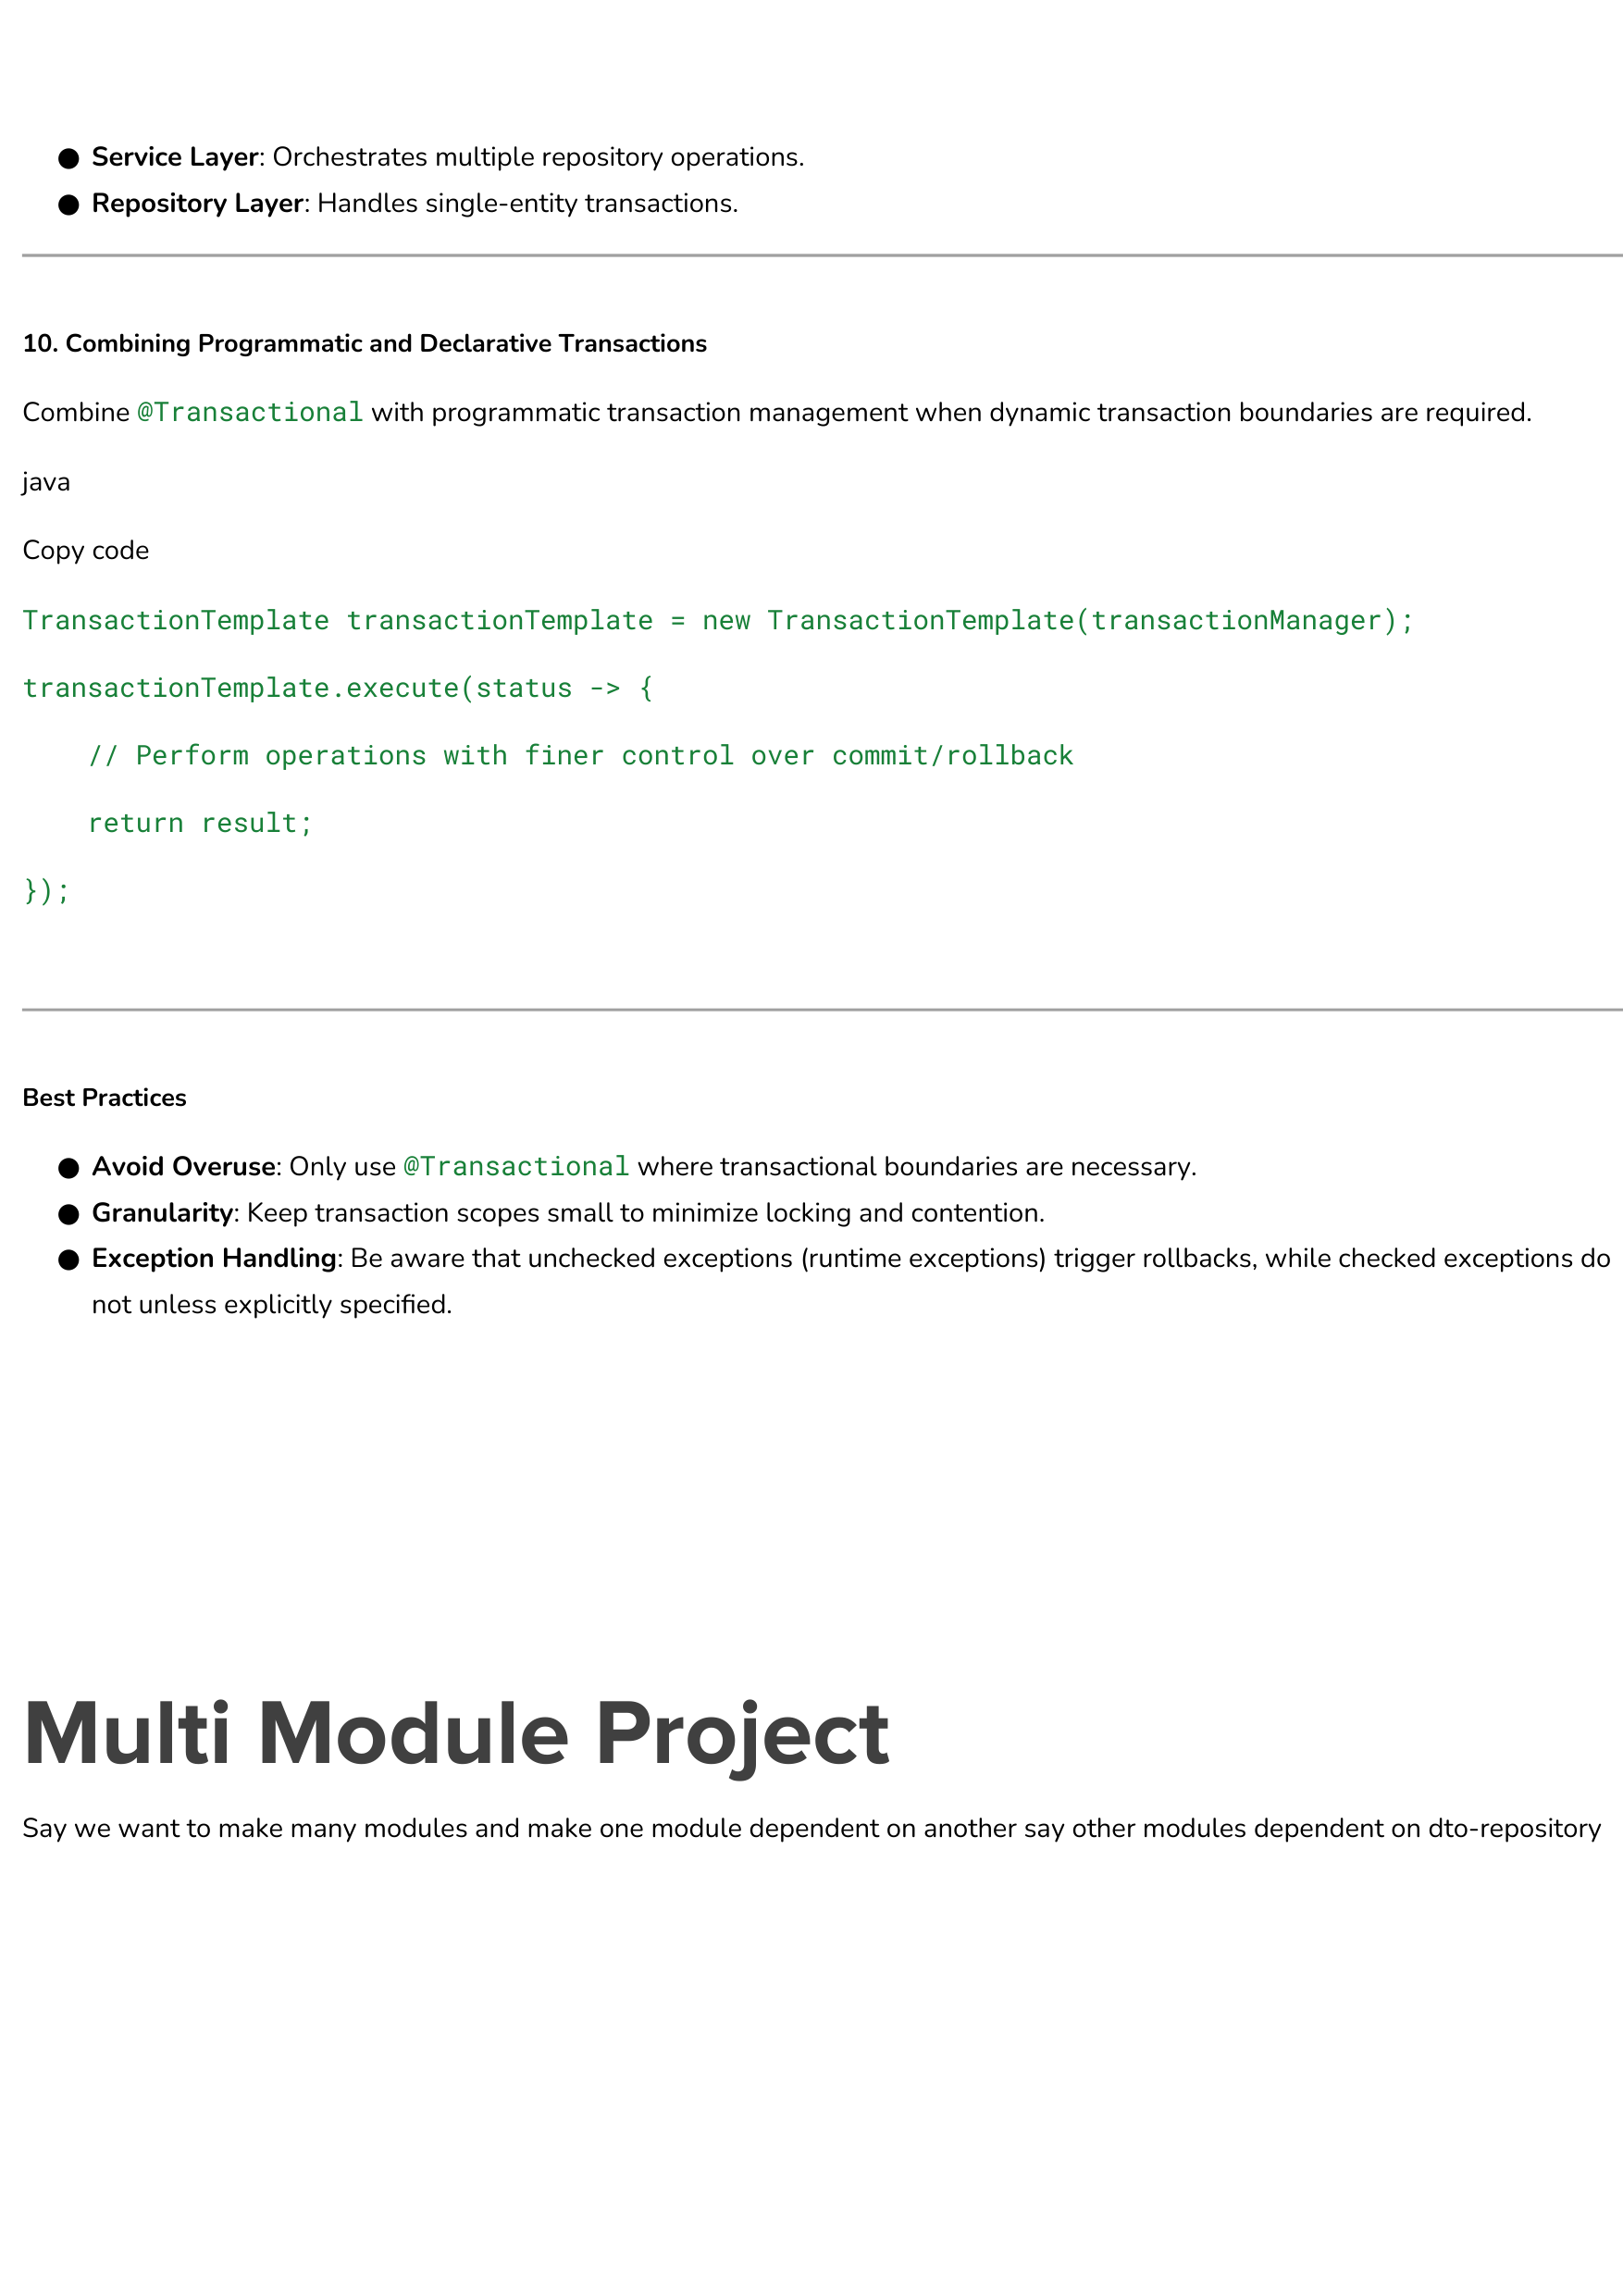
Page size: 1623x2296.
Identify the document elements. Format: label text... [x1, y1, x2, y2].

list Granularity: Keep transaction scopes small to minimize locking and contention. [56, 1195, 1623, 1231]
subtitle Best Practices [22, 1081, 1623, 1115]
title Multi Module Project [22, 1679, 1623, 1792]
list Repository Layer: Handles single-entity transactions. [56, 185, 1623, 221]
text java [22, 463, 1623, 500]
subtitle 10. Combining Programmatic and Declarative Transactions [22, 327, 1623, 361]
text Say we want to make many modules and make one module dependent on another say other modules dependent on dto-repository [22, 1810, 1623, 1847]
text Copy code [22, 532, 1623, 569]
text }); [22, 872, 1623, 907]
text TransactionTemplate transactionTemplate = new TransactionTemplate(transactionManager); [22, 602, 1623, 637]
list Avoid Overuse: Only use @Transactional where transactional boundaries are necessary. [56, 1147, 1623, 1185]
text return result; [22, 804, 1623, 839]
list Exception Handling: Be aware that unchecked exceptions (runtime exceptions) trigger rollbacks, while checked exceptions do not unless explicitly specified. [56, 1240, 1623, 1323]
text Combine @Transactional with programmatic transaction management when dynamic transaction boundaries are required. [22, 392, 1623, 430]
list Service Layer: Orchestrates multiple repository operations. [56, 139, 1623, 176]
text transactionTemplate.execute(status -> { [22, 669, 1623, 704]
text // Perform operations with finer control over commit/rollback [22, 737, 1623, 772]
